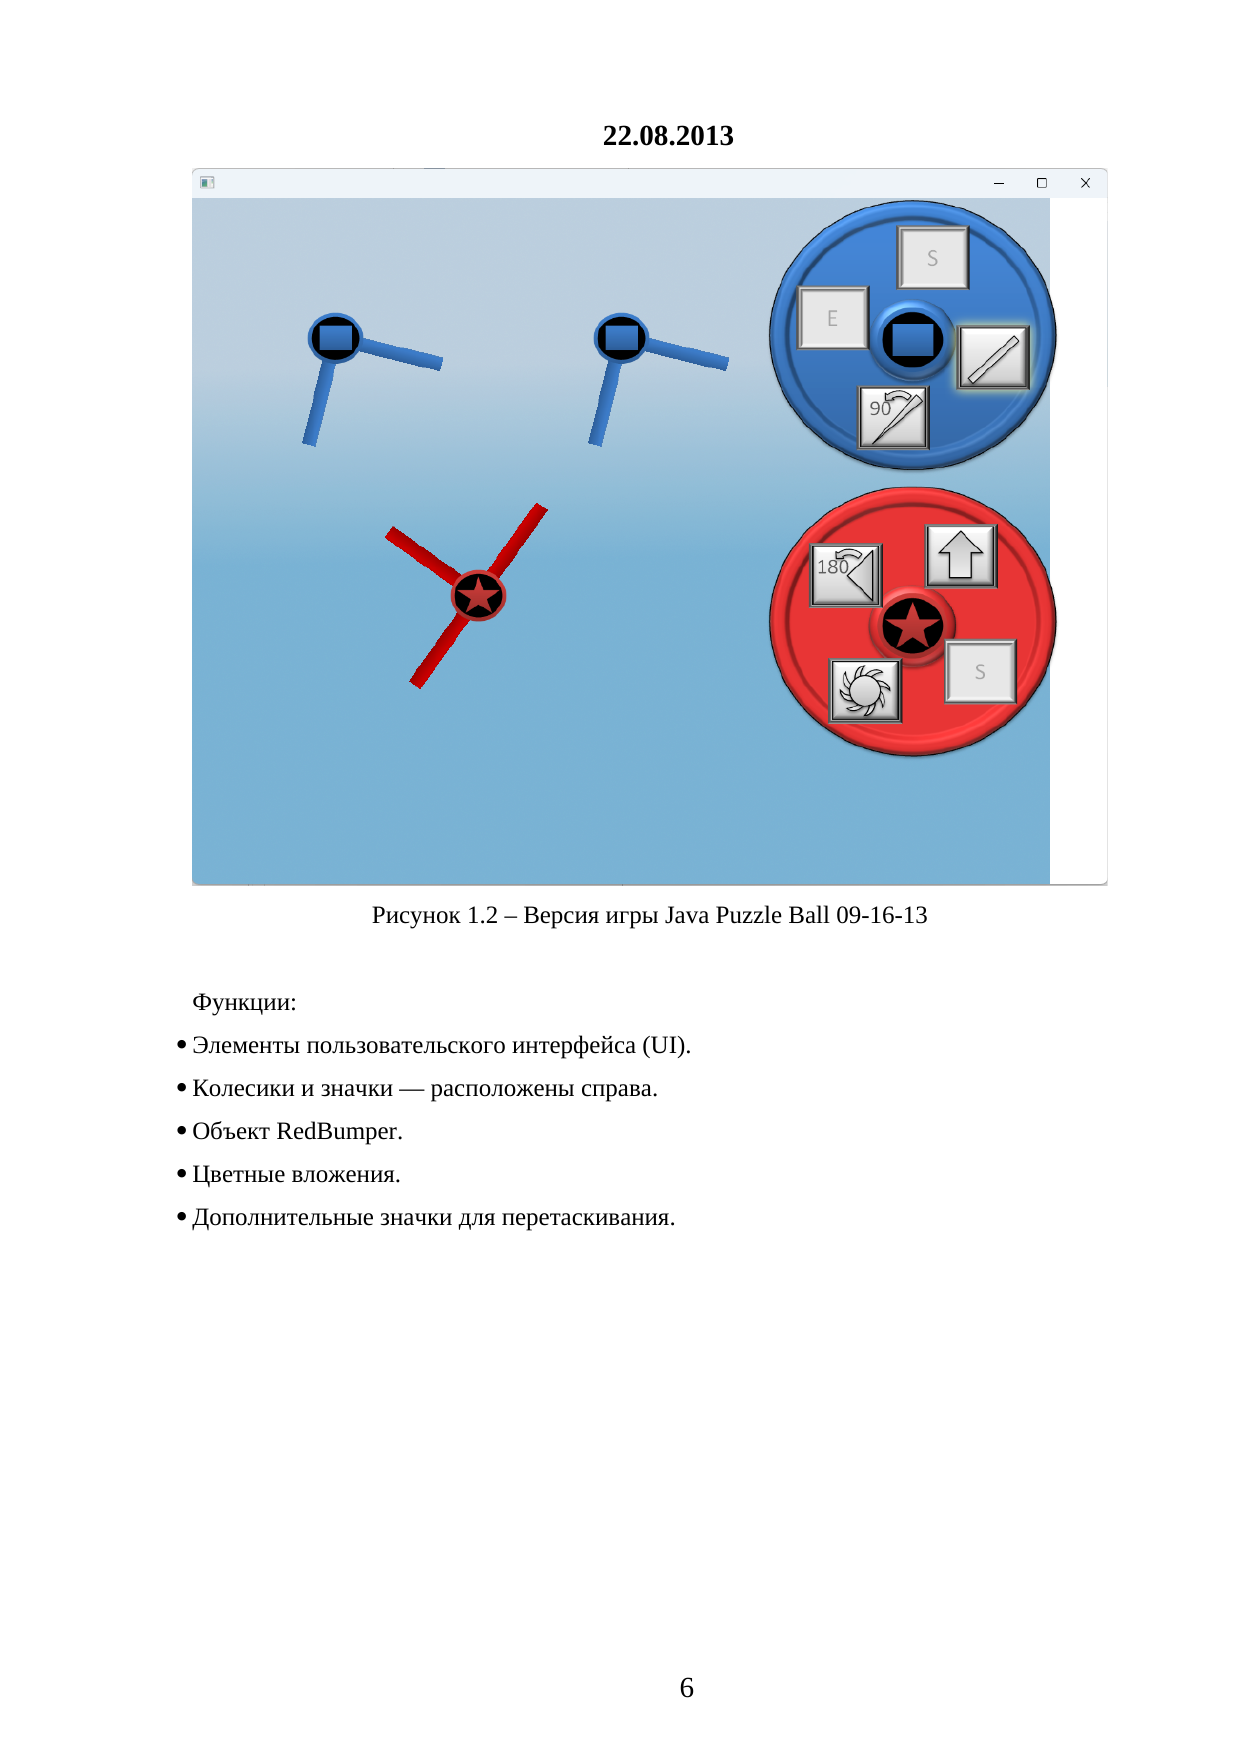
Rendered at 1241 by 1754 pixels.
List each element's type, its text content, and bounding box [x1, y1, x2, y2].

text 22.08.2013 [155, 118, 1181, 152]
text Колесики и значки — расположены справа. [118, 1073, 1181, 1102]
text Элементы пользовательского интерфейса (UI). [118, 1030, 1181, 1058]
text Объект RedBumper. [118, 1116, 1181, 1145]
text Рисунок 1.2 – Версия игры Java Puzzle Ball 09-16-13 [118, 900, 1181, 929]
text Дополнительные значки для перетаскивания. [118, 1202, 1181, 1231]
text Цветные вложения. [118, 1159, 1181, 1188]
text Функции: [118, 987, 1181, 1015]
picture [192, 168, 1108, 886]
